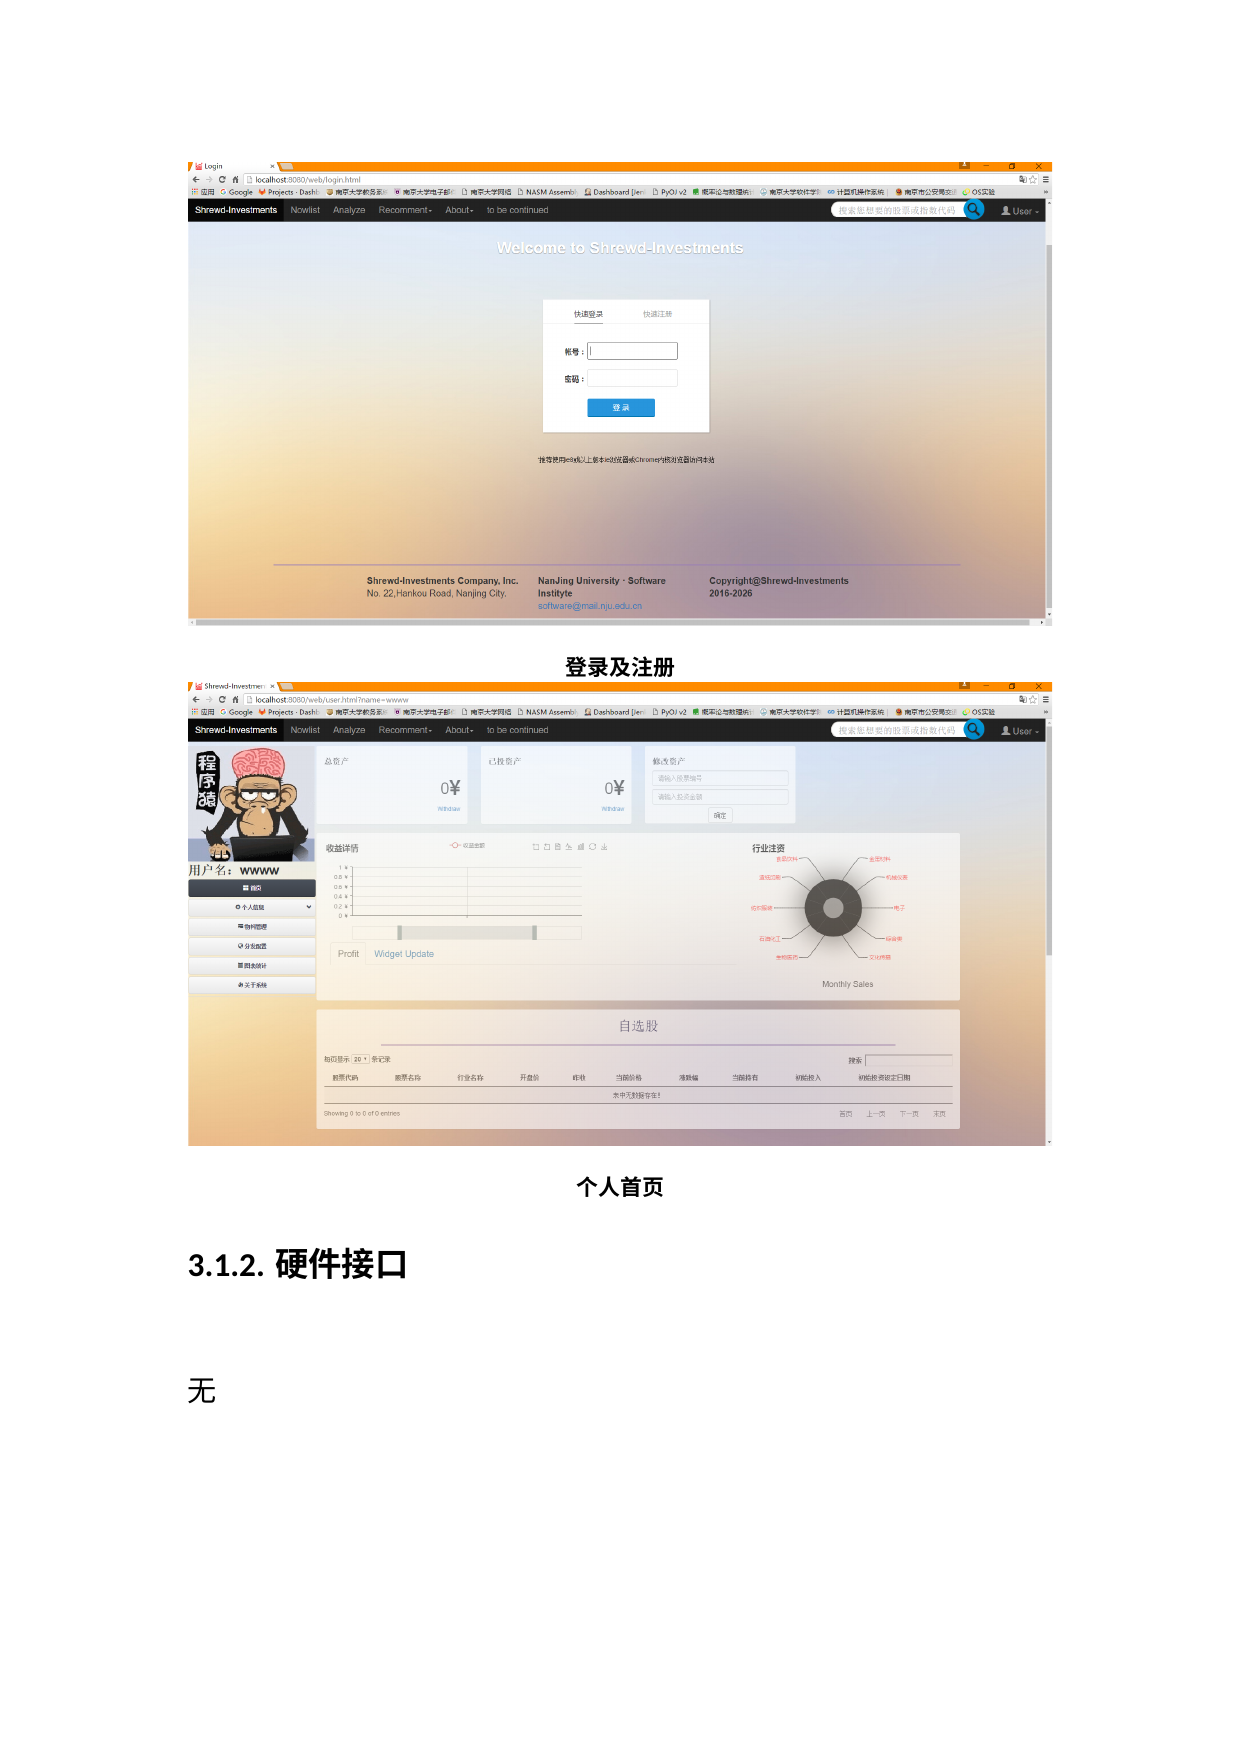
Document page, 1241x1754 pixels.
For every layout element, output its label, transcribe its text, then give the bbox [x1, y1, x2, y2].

picture [188, 162, 1053, 626]
picture [188, 682, 1053, 1146]
subtitle 3.1.2. 硬件接口 [187, 1229, 1053, 1294]
text 个人首页 [187, 1169, 1053, 1202]
text 无 [187, 1356, 1053, 1421]
text 登录及注册 [187, 649, 1053, 682]
